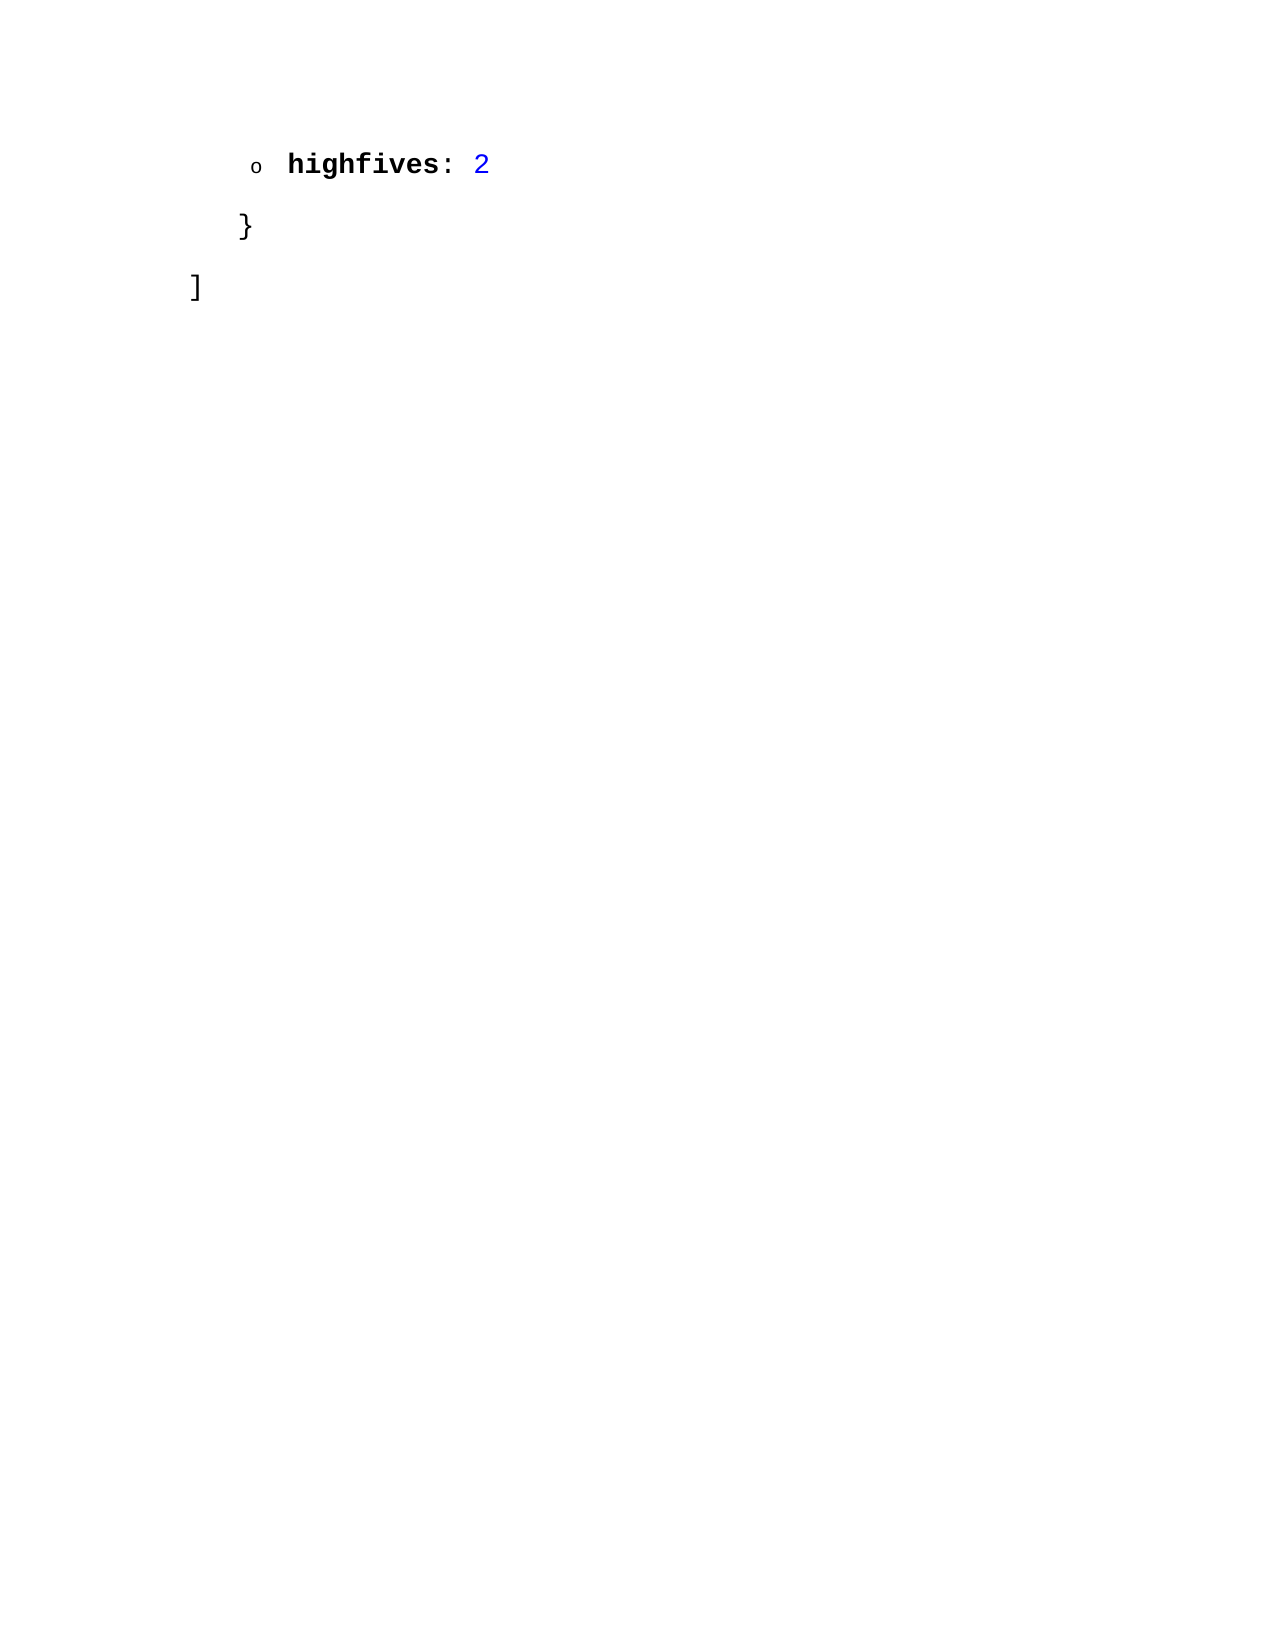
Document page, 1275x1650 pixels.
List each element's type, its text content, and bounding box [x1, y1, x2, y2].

list highfives: 2 [250, 150, 1087, 182]
text } [237, 211, 1087, 243]
text ] [187, 272, 1087, 304]
